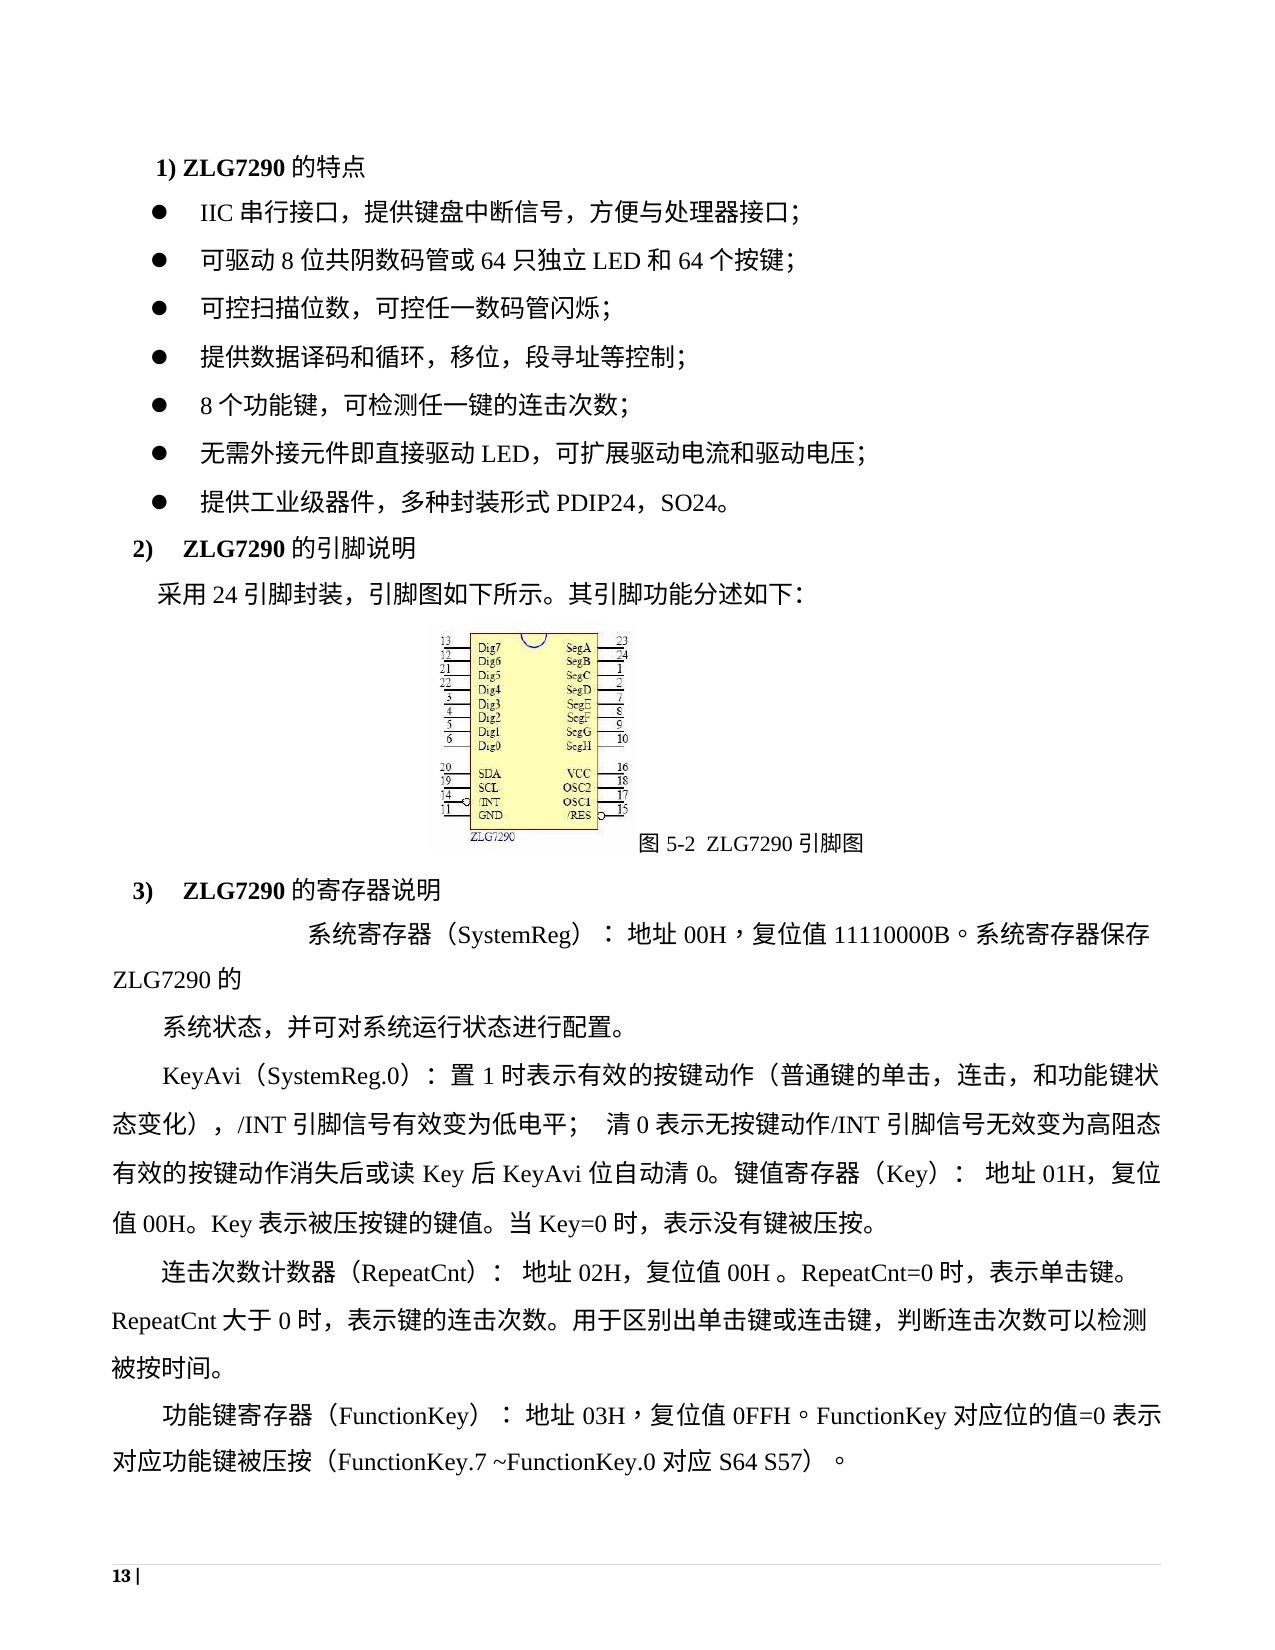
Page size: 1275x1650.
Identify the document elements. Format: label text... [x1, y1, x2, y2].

list 提供数据译码和循环，移位，段寻址等控制； [150, 337, 1162, 373]
text 系统状态，并可对系统运行状态进行配置。 [162, 1007, 1162, 1043]
text 功能键寄存器（FunctionKey）： 地址 03H，复位值 0FFH。FunctionKey 对应位的值=0 表示对应功能键被压按（FunctionKey.7 ~FunctionKey.0 对应 S64 S57）。 [112, 1398, 1162, 1477]
text 采用 24 引脚封装，引脚图如下所示。其引脚功能分述如下： [157, 575, 1162, 611]
text KeyAvi（SystemReg.0）：置 1 时表示有效的按键动作（普通键的单击，连击，和功能键状态变化），/INT 引脚信号有效变为低电平； 清 0 表示无按键动作/INT 引脚信号无效变为高阻态有效的按键动作消失后或读 Key 后 KeyAvi 位自动清 0。键值寄存器（Key）： 地址 01H，复位值 00H。Key 表示被压按键的键值。当Key=0 时，表示没有键被压按。 [112, 1055, 1162, 1239]
text 1) ZLG7290 的特点 [155, 150, 1162, 184]
text 连击次数计数器（RepeatCnt）： 地址 02H，复位值 00H 。RepeatCnt=0 时，表示单击键。RepeatCnt 大于 0 时，表示键的连击次数。用于区别出单击键或连击键，判断连击次数可以检测被按时间。 [111, 1252, 1162, 1385]
list 无需外接元件即直接驱动 LED，可扩展驱动电流和驱动电压； [150, 434, 1162, 470]
list 8 个功能键，可检测任一键的连击次数； [150, 385, 1162, 422]
list IIC 串行接口，提供键盘中断信号，方便与处理器接口； [150, 192, 1162, 228]
text ZLG7290 的 [112, 962, 1162, 996]
list 可驱动 8 位共阴数码管或 64 只独立 LED 和 64 个按键； [150, 240, 1162, 277]
text 系统寄存器（SystemReg）： 地址 00H，复位值 11110000B。系统寄存器保存 [112, 917, 1150, 951]
picture [426, 623, 639, 852]
list ZLG7290 的引脚说明 [132, 530, 1162, 564]
list ZLG7290 的寄存器说明 [132, 872, 1162, 906]
list 可控扫描位数，可控任一数码管闪烁； [150, 289, 1162, 325]
list 提供工业级器件，多种封装形式 PDIP24，SO24。 [150, 482, 1162, 518]
